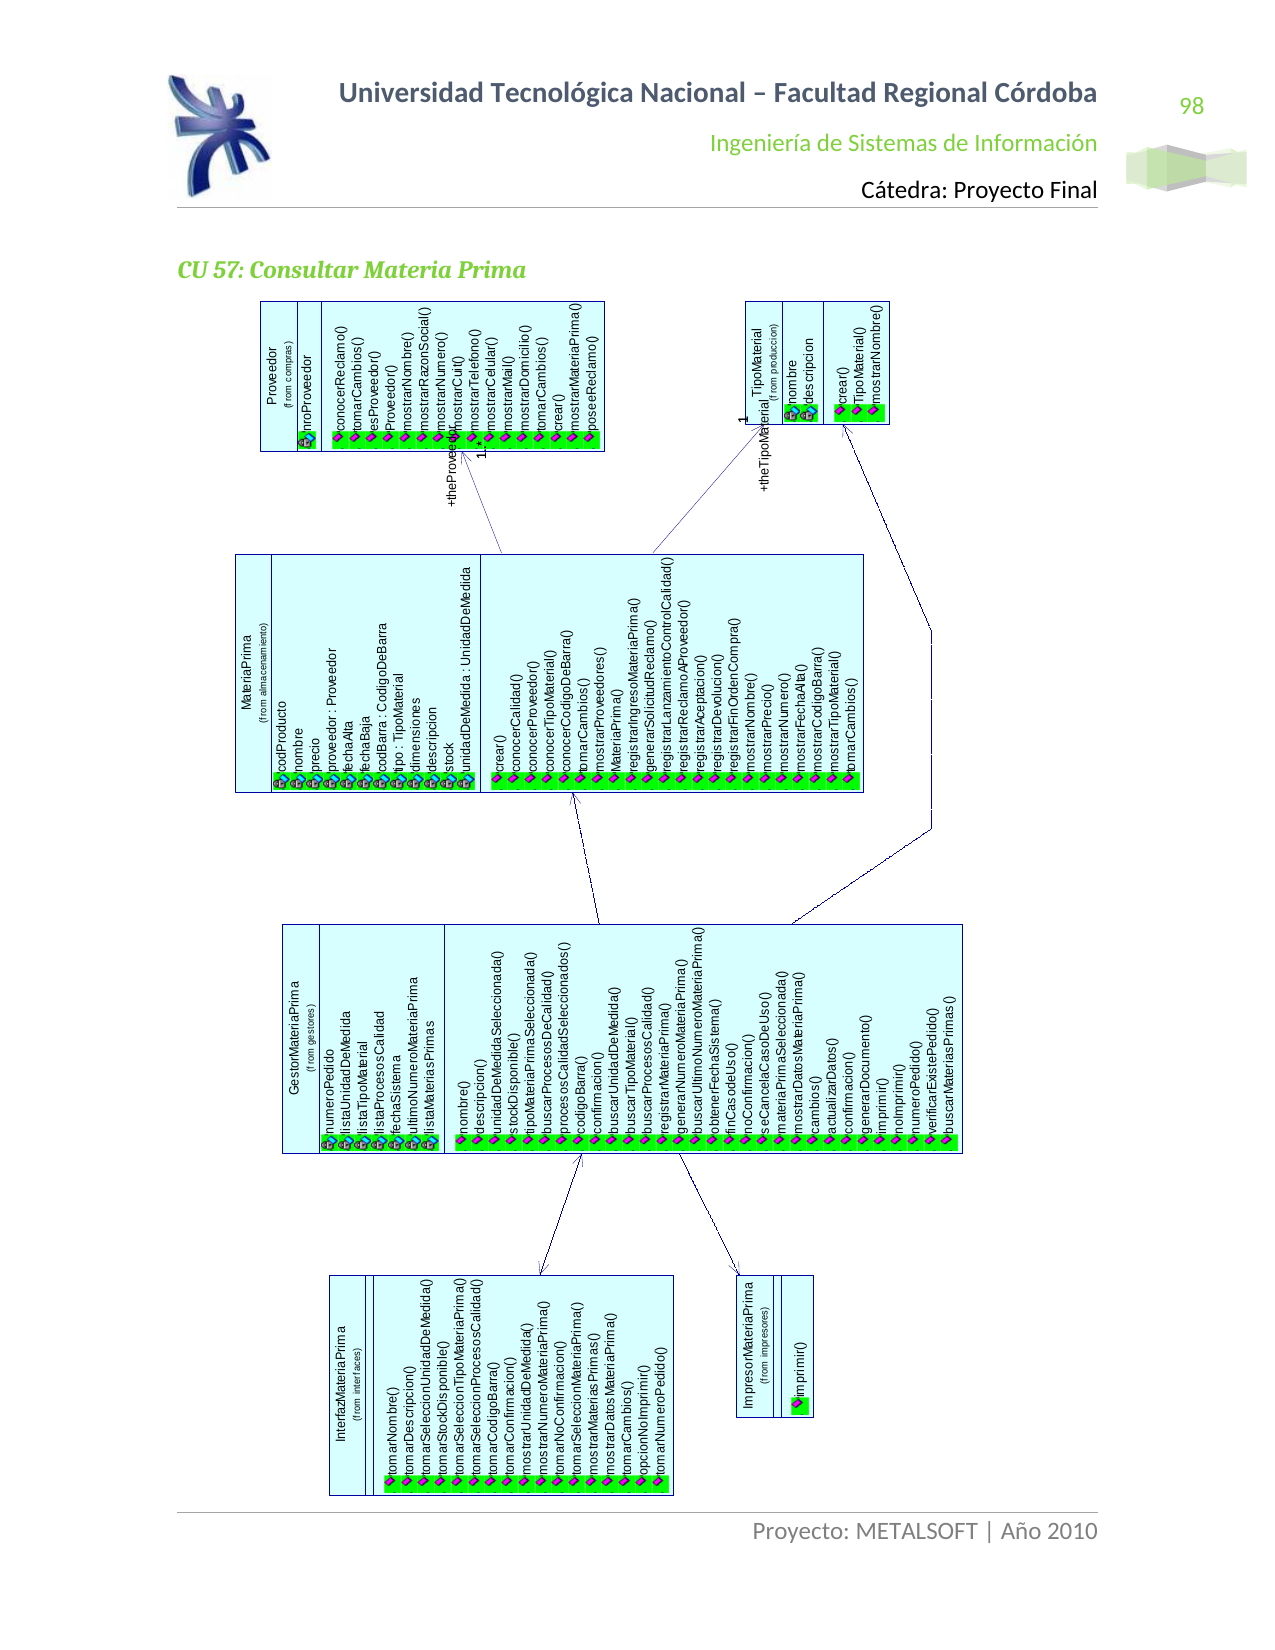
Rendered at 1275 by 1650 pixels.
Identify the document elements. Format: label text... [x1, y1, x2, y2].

picture [167, 74, 272, 199]
text CU 57: Consultar Materia Prima [177, 256, 1098, 284]
